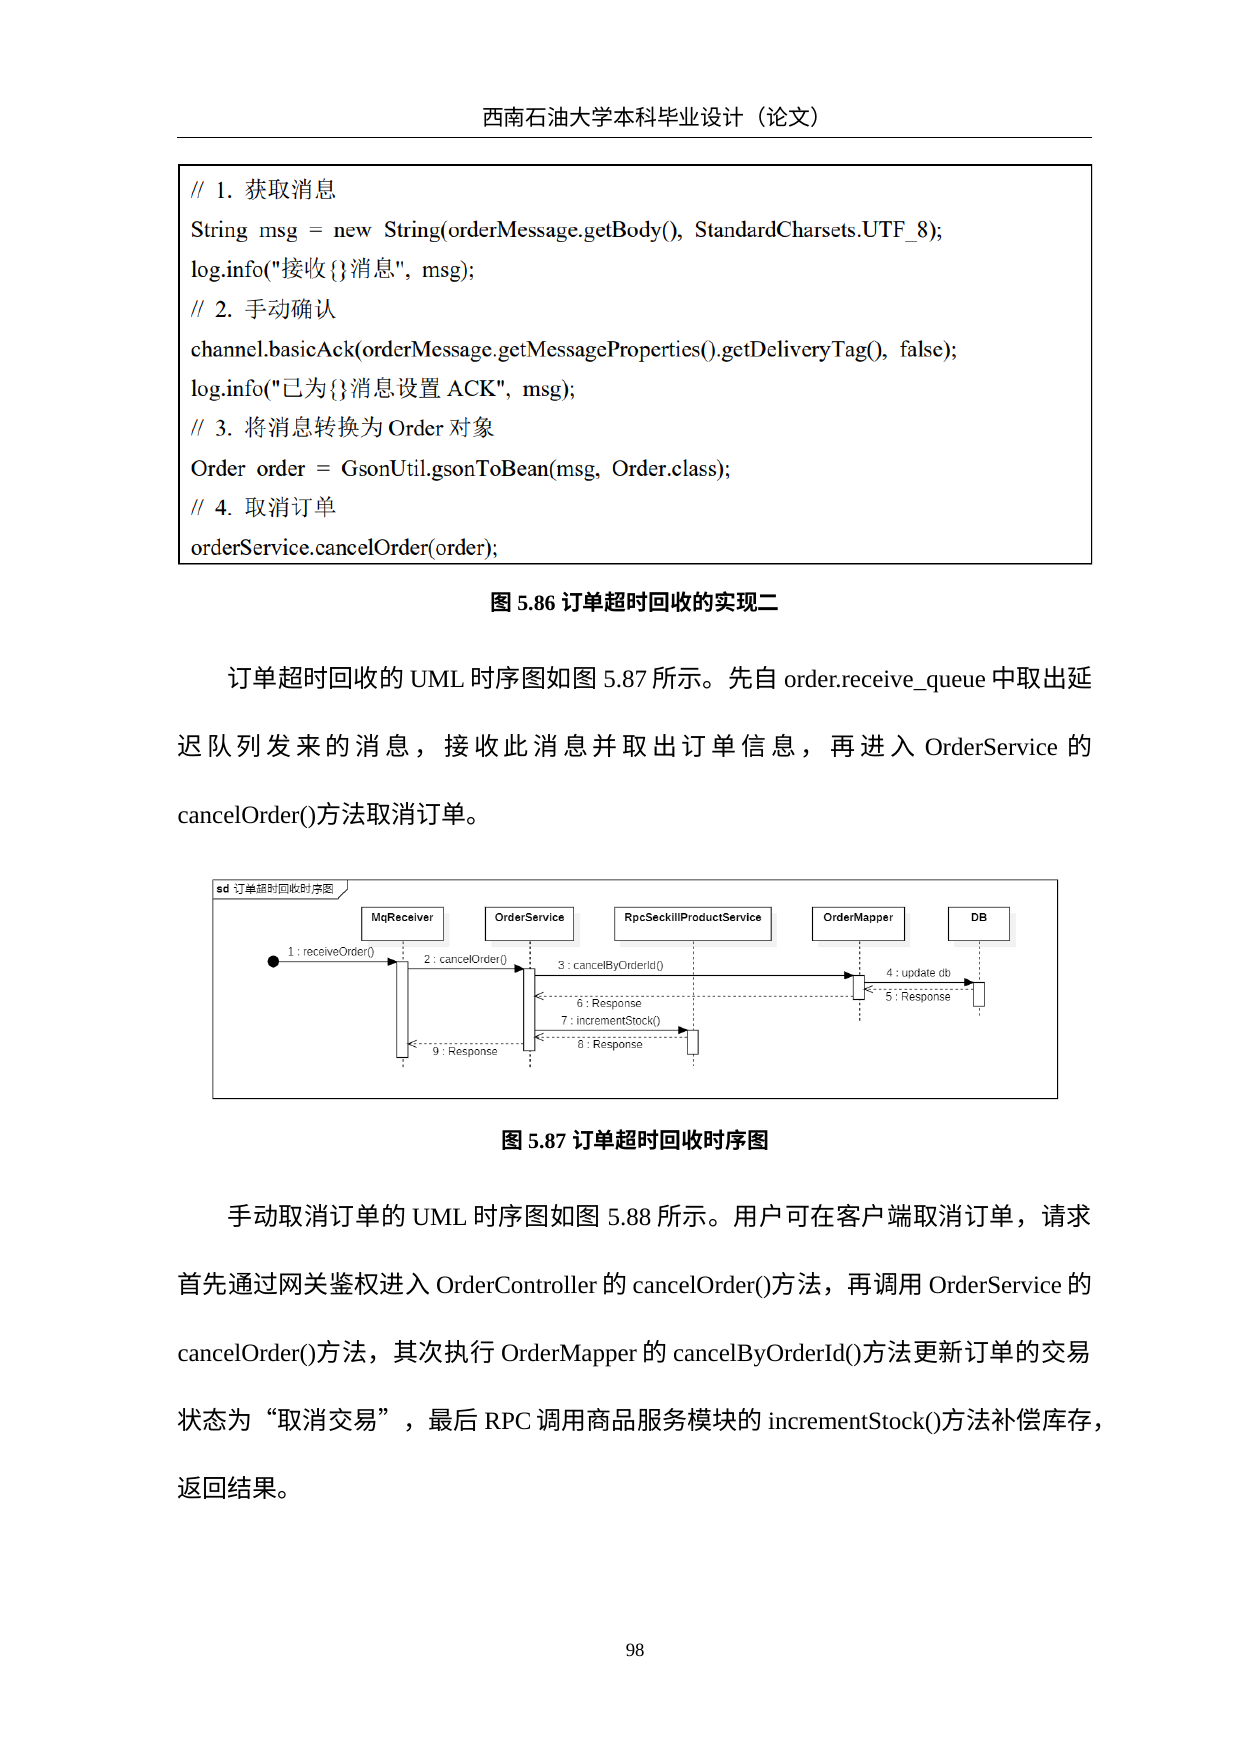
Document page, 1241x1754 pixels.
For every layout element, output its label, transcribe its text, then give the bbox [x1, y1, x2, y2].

picture [177, 163, 1093, 565]
picture [204, 871, 1065, 1107]
